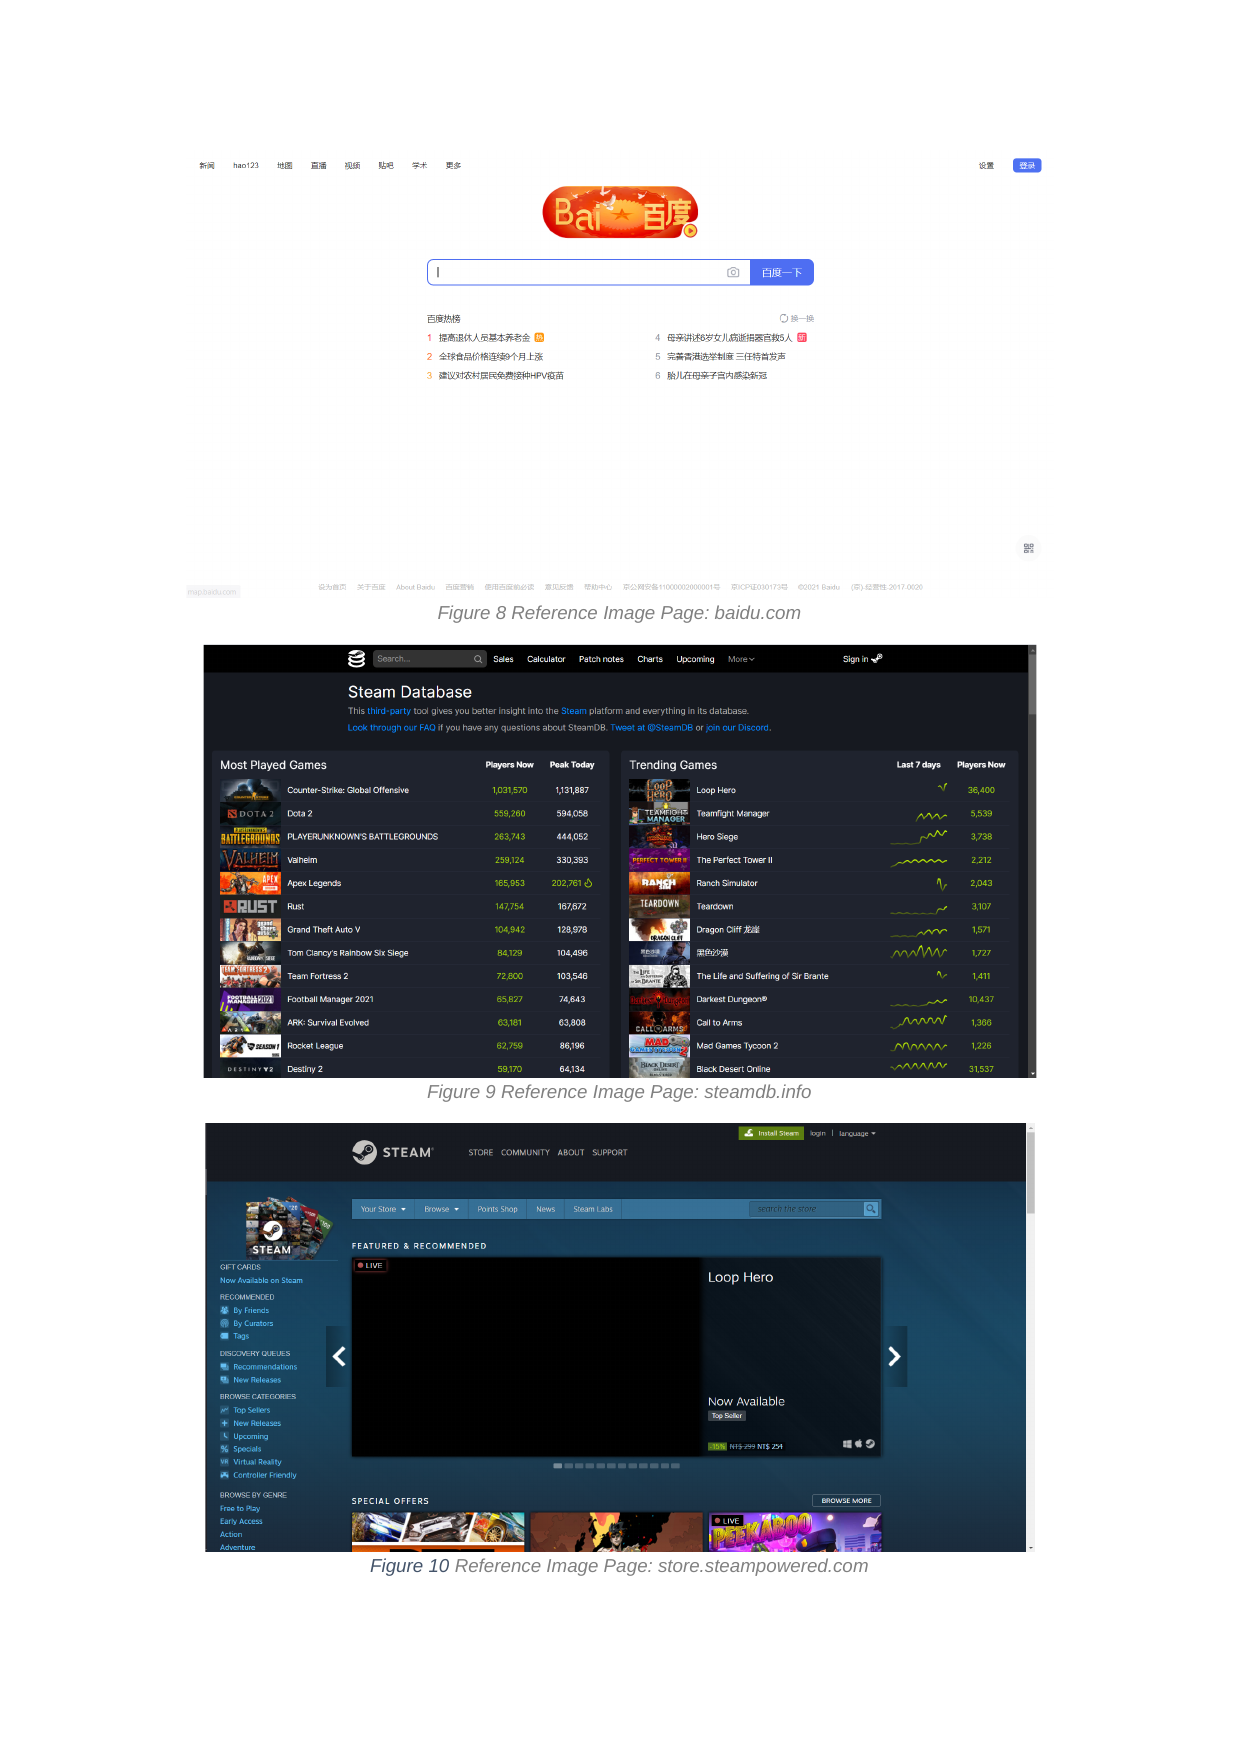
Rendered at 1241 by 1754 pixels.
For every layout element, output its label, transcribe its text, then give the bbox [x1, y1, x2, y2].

picture [203, 643, 1037, 1078]
text Figure 10 Reference Image Page: store.steampowered.com [150, 1555, 1090, 1577]
text Figure 9 Reference Image Page: steamdb.info [150, 1081, 1090, 1103]
text Figure 8 Reference Image Page: baidu.com [150, 602, 1090, 623]
picture [205, 1123, 1035, 1552]
picture [186, 150, 1055, 598]
